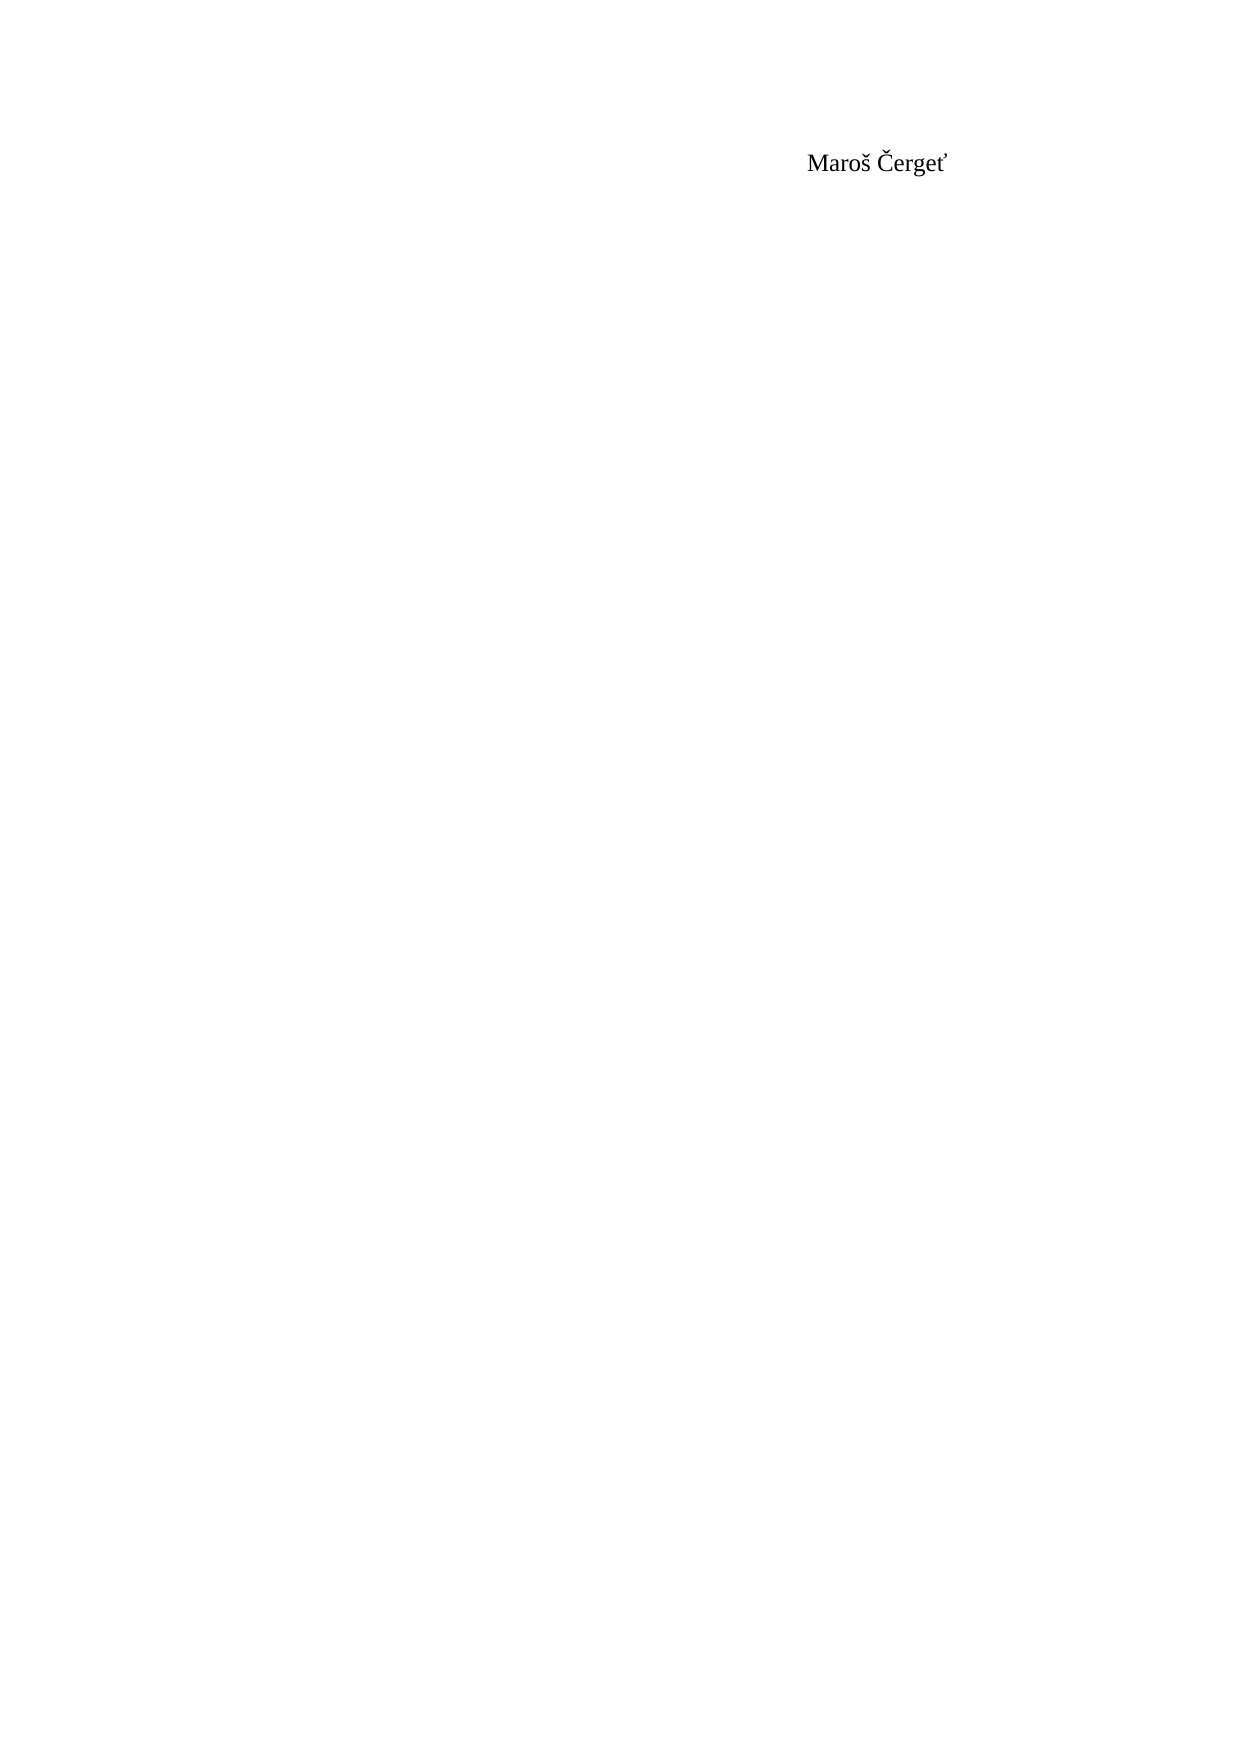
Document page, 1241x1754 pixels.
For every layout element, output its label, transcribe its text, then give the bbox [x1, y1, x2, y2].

text Maroš Čergeť [207, 148, 1122, 176]
